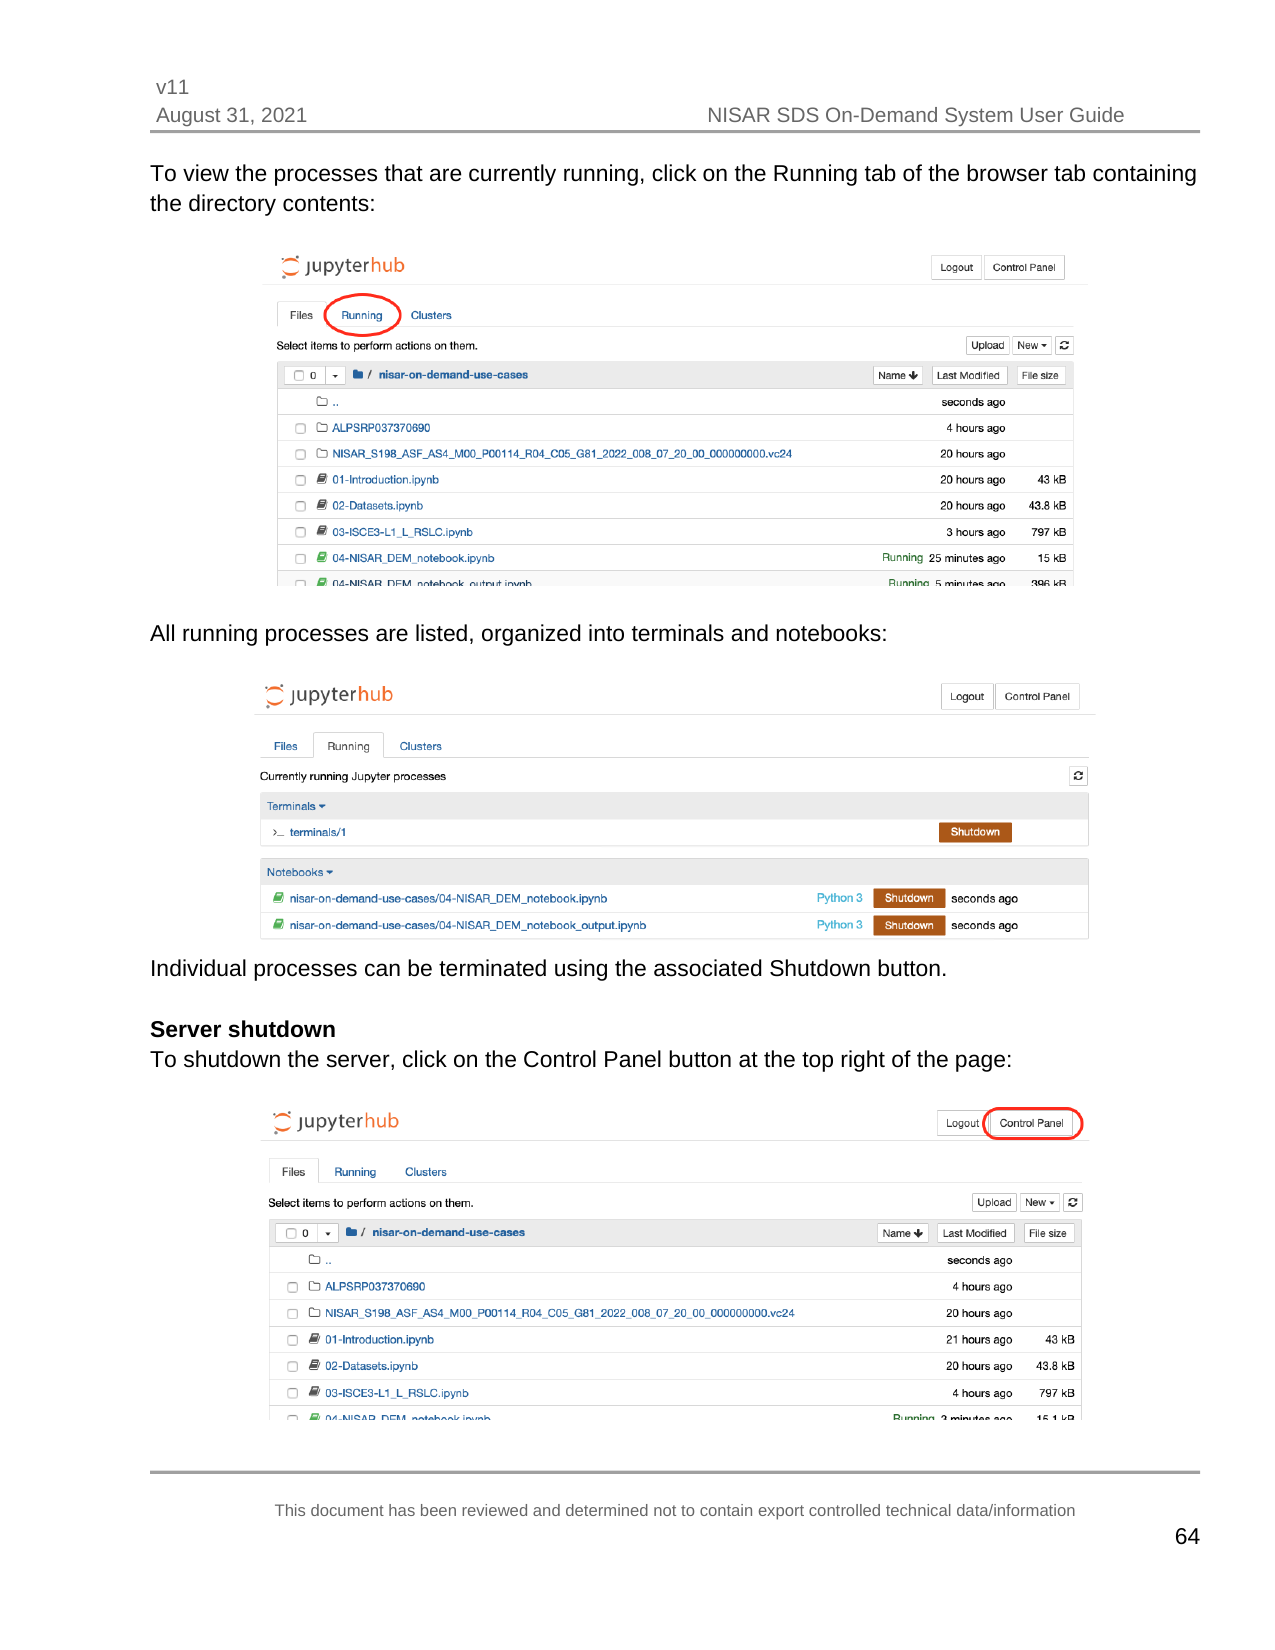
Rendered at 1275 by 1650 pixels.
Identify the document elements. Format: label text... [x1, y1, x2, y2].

picture [254, 680, 1096, 952]
text Server shutdown [150, 1016, 1200, 1042]
picture [260, 1106, 1090, 1420]
text All running processes are listed, organized into terminals and notebooks: [150, 620, 1200, 646]
text To view the processes that are currently running, click on the Running tab of the browser tab containing the directory contents: [150, 160, 1200, 217]
text Individual processes can be terminated using the associated Shutdown button. [150, 955, 1200, 982]
text To shutdown the server, click on the Control Panel button at the top right of the page: [150, 1046, 1200, 1072]
picture [262, 250, 1088, 586]
